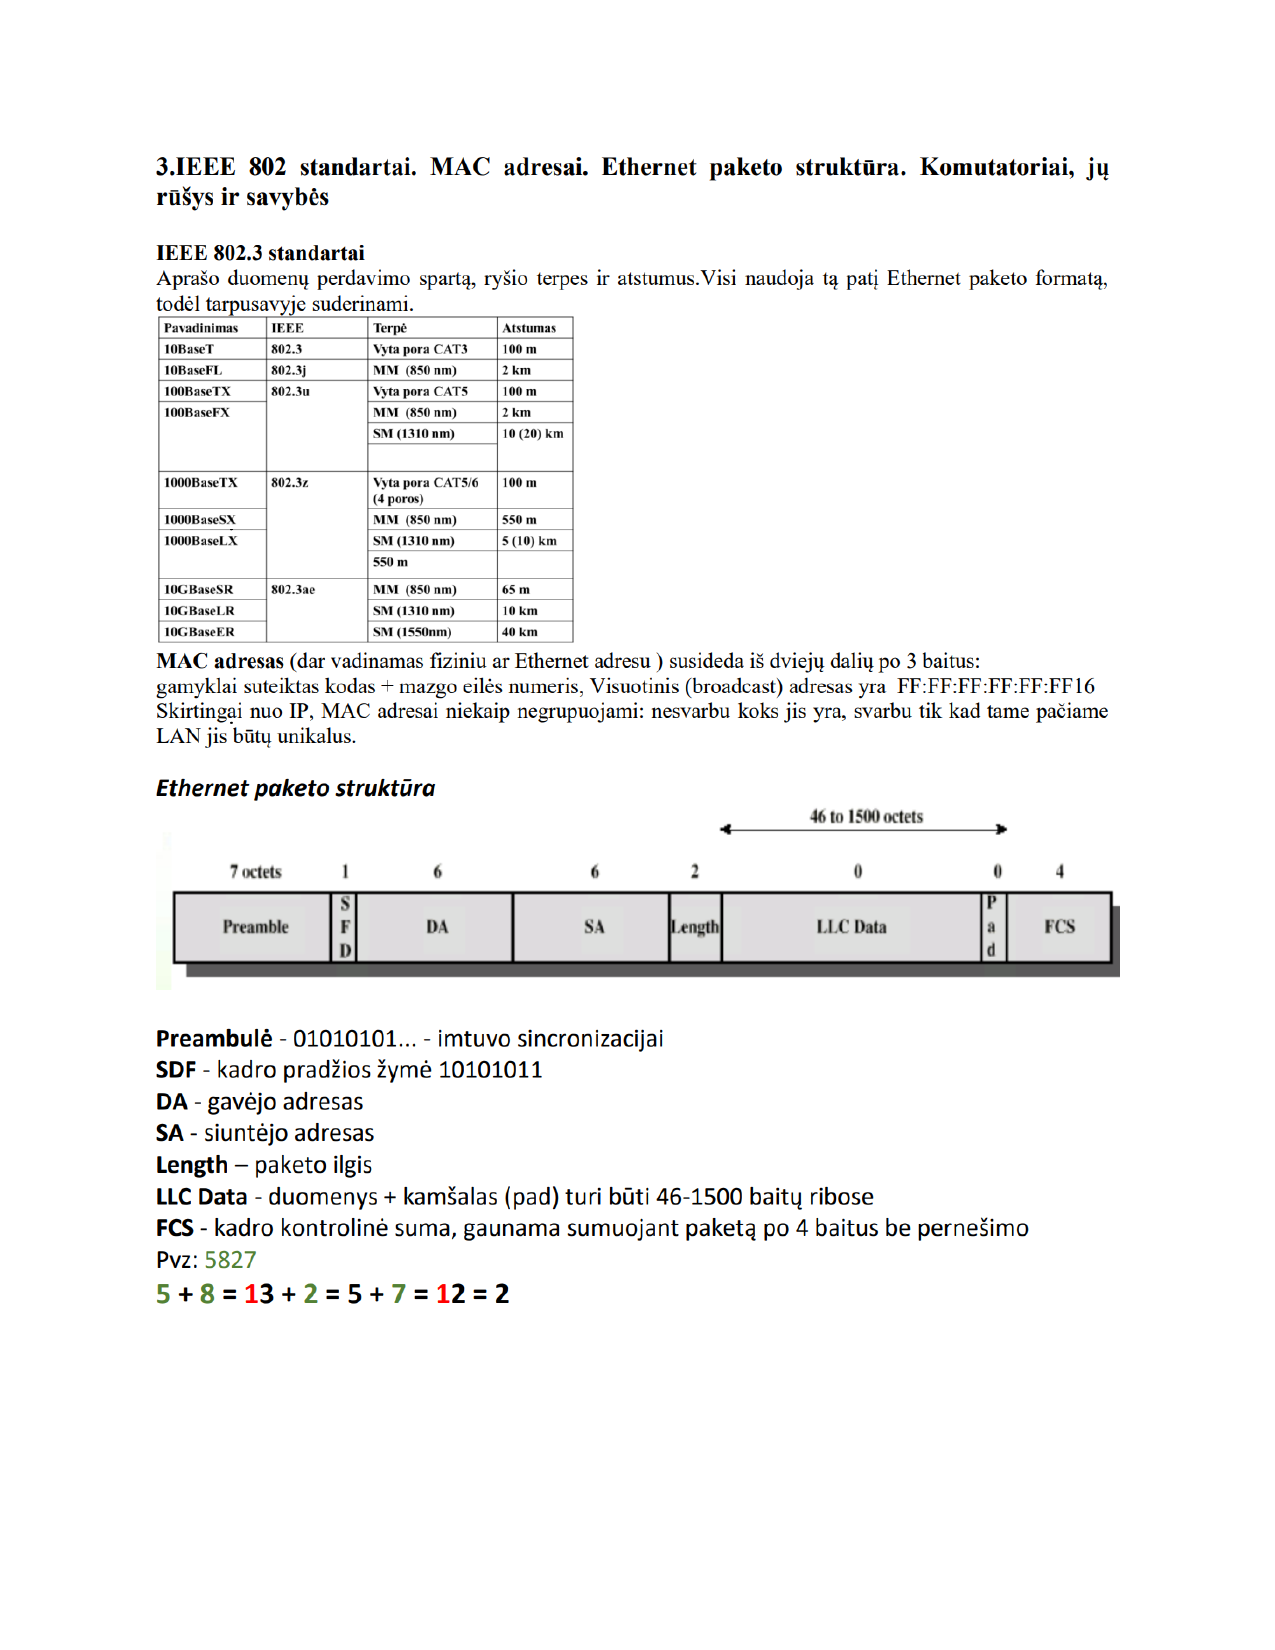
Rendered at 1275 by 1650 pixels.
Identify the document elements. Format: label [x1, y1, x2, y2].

picture [150, 150, 1125, 755]
picture [150, 773, 1125, 1313]
